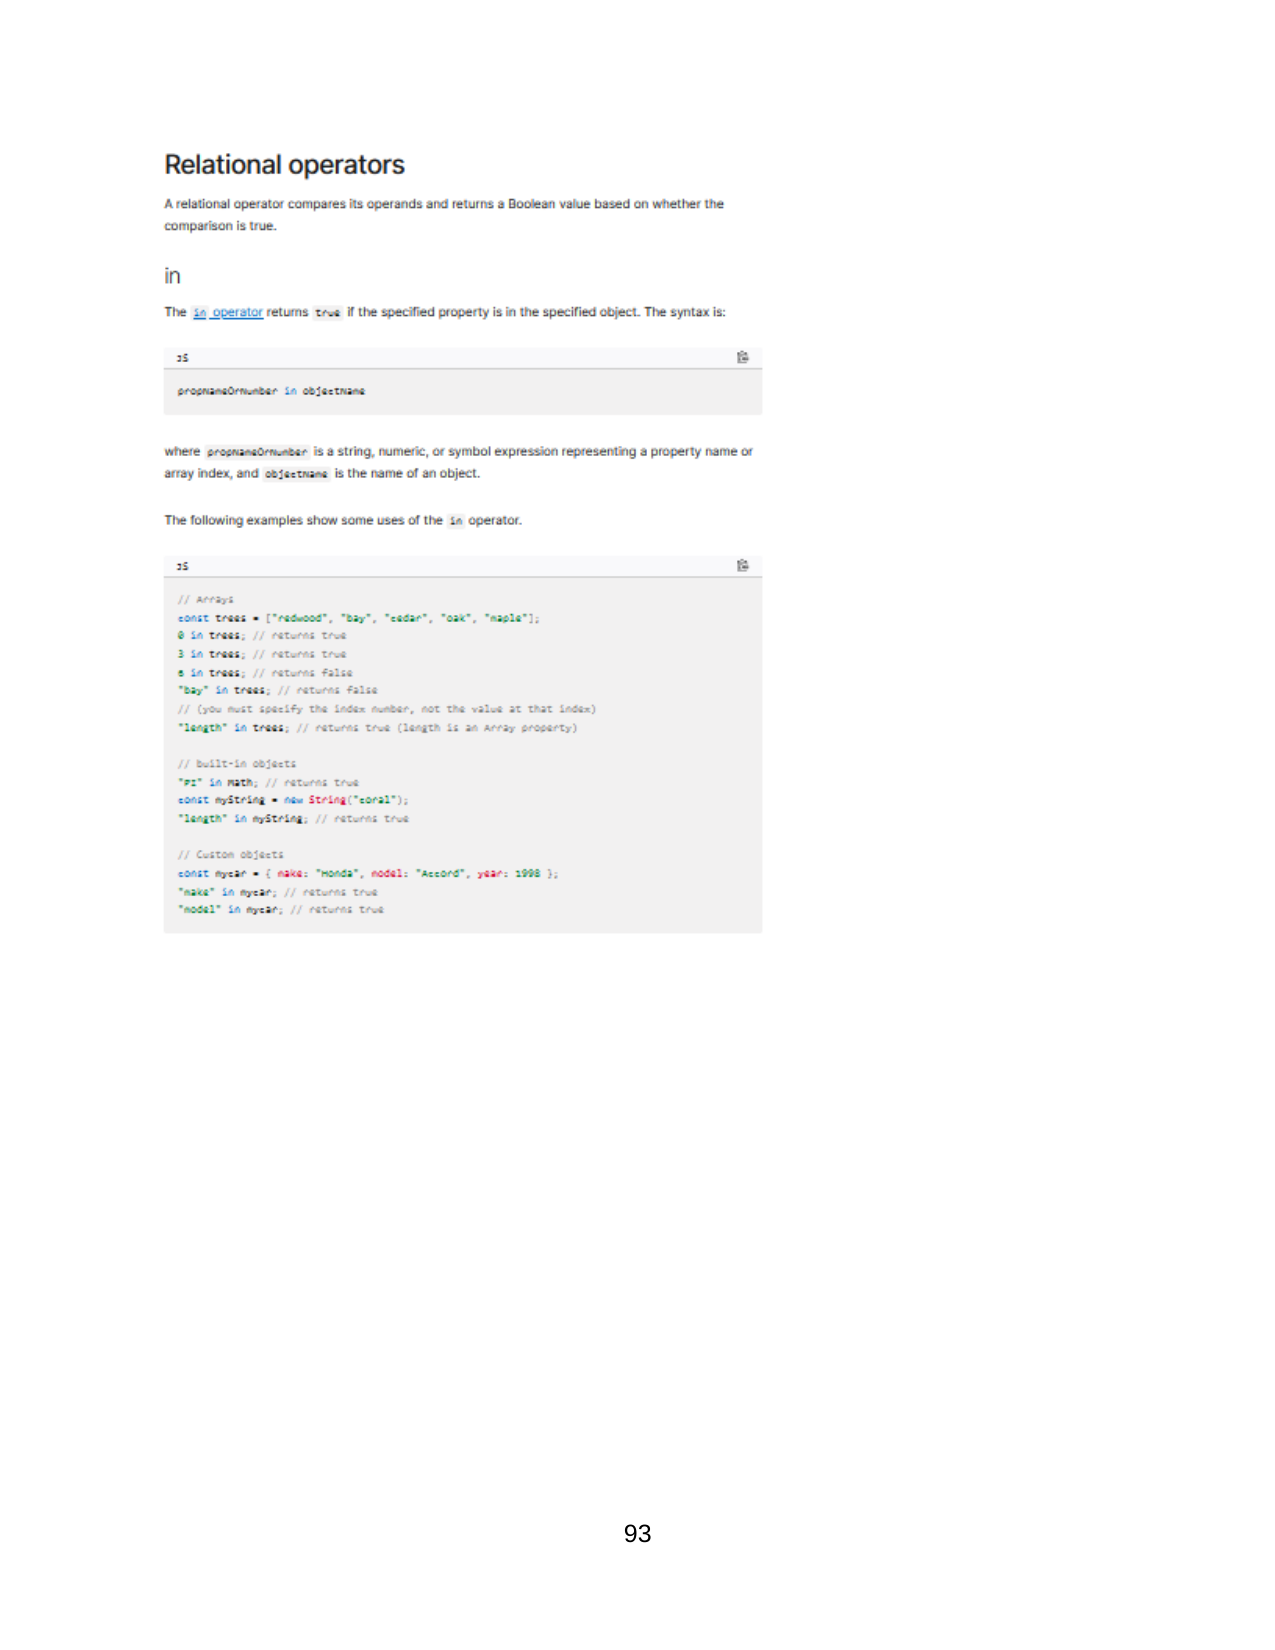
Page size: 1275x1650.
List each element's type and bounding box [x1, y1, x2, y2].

picture [150, 150, 772, 943]
